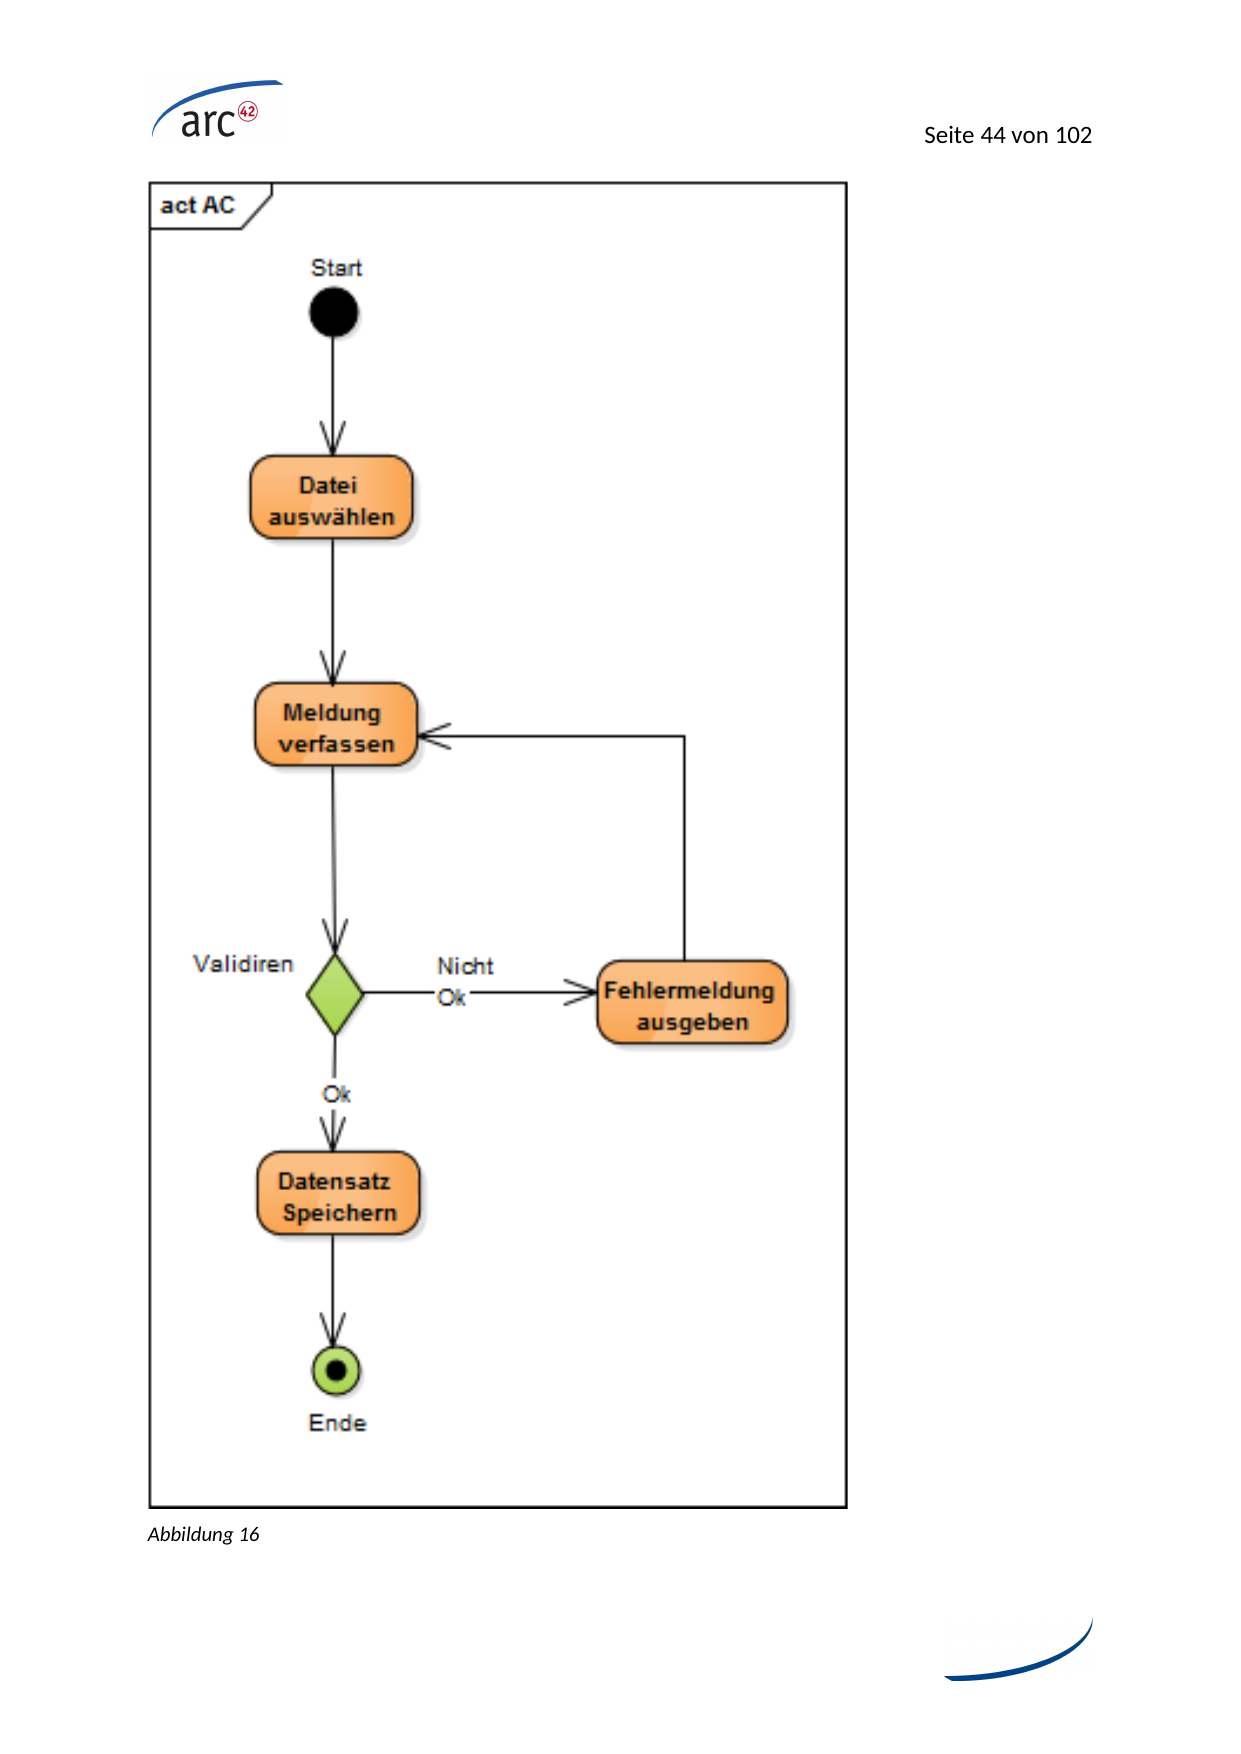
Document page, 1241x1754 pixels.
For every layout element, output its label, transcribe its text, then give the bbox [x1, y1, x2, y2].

picture [147, 73, 288, 144]
picture [944, 1615, 1093, 1681]
picture [147, 180, 848, 1509]
text Abbildung 16 [148, 1521, 1093, 1546]
